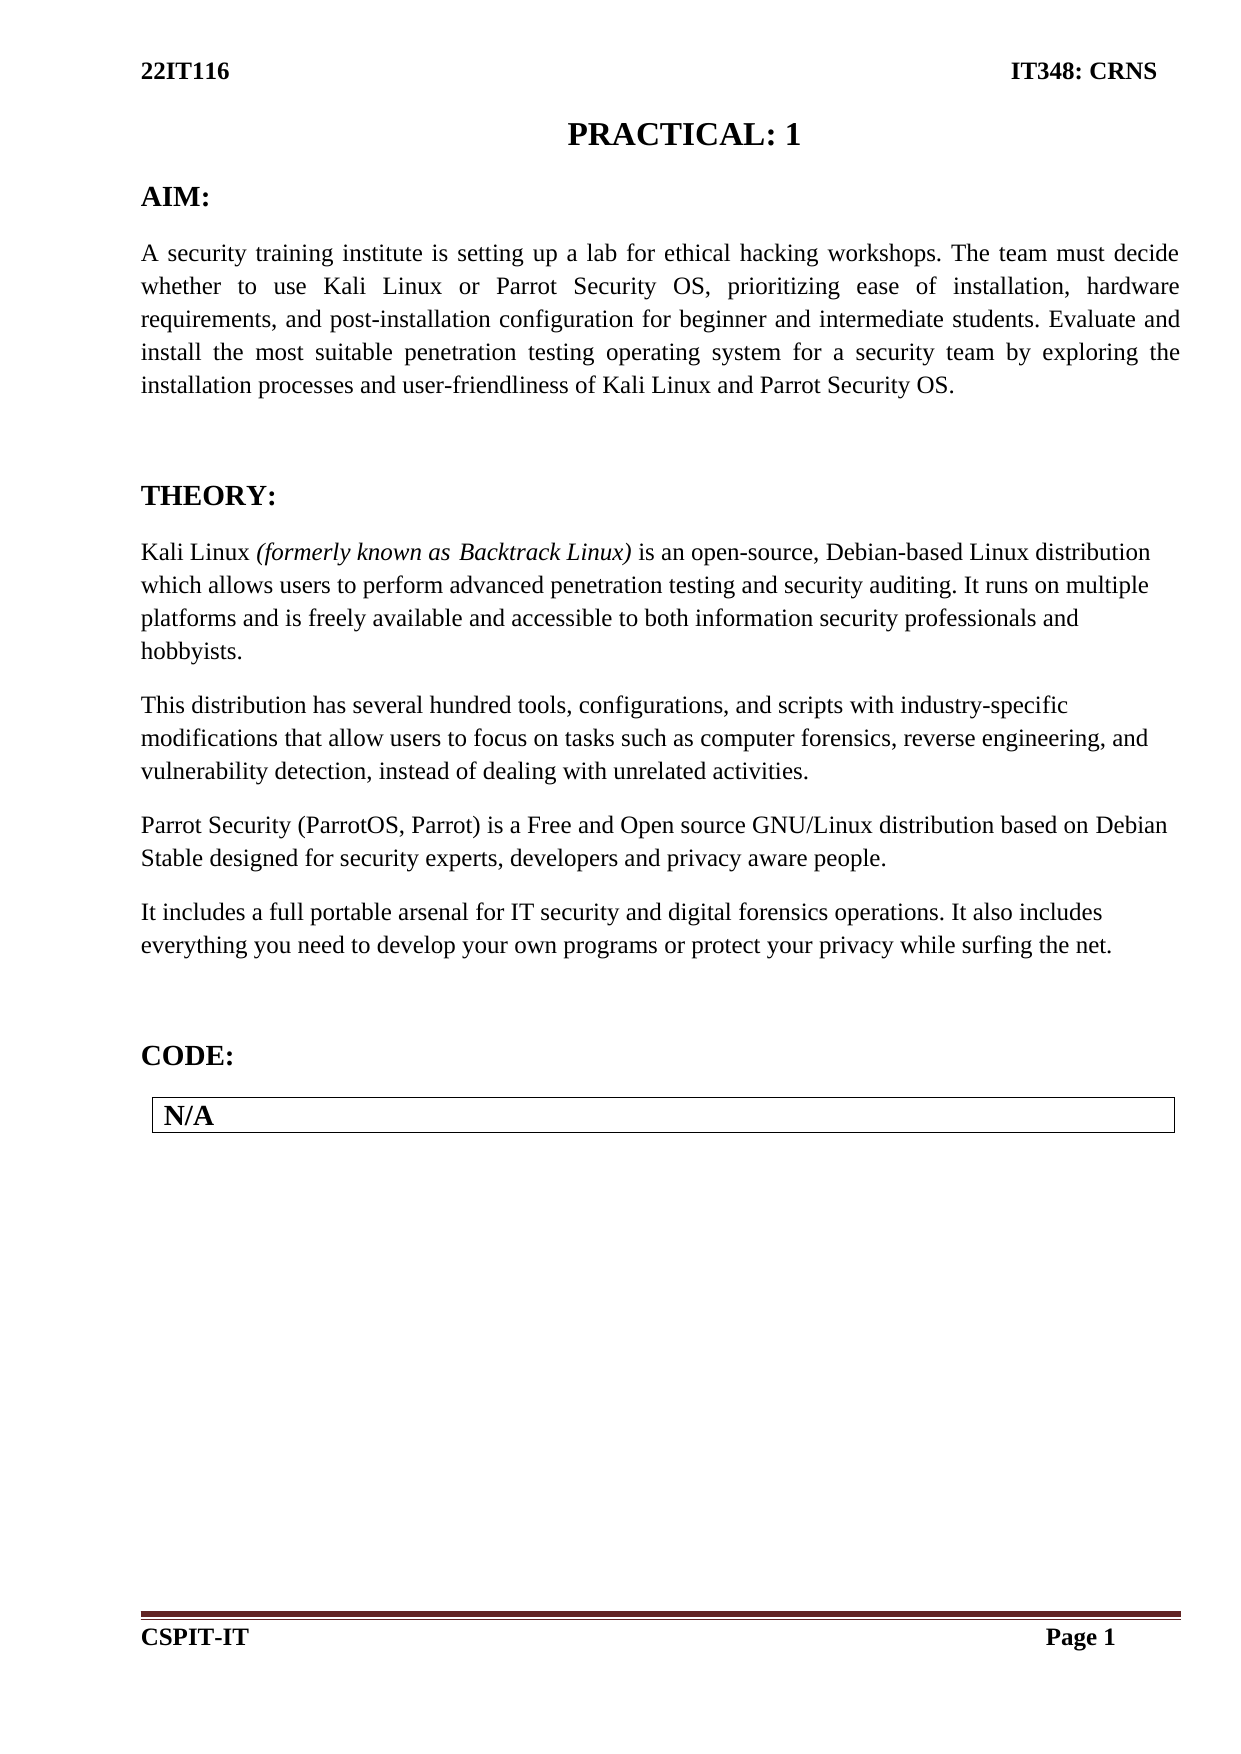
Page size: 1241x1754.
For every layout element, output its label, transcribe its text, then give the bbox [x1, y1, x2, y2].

table_header N/A [153, 1098, 1174, 1132]
text PRACTICAL: 1 [187, 114, 1181, 152]
text It includes a full portable arsenal for IT security and digital forensics operations. It also includes everything you need to develop your own programs or protect your privacy while surfing the net. [141, 897, 1181, 959]
text Parrot Security (ParrotOS, Parrot) is a Free and Open source GNU/Linux distribution based on Debian Stable designed for security experts, developers and privacy aware people. [141, 810, 1181, 872]
text Kali Linux (formerly known as Backtrack Linux) is an open-source, Debian-based Linux distribution which allows users to perform advanced penetration testing and security auditing. It runs on multiple platforms and is freely available and accessible to both information security professionals and hobbyists. [141, 537, 1181, 665]
text CODE: [141, 1038, 1181, 1071]
text AIM: [141, 179, 1181, 212]
text THEORY: [141, 478, 1181, 511]
text A security training institute is setting up a lab for ethical hacking workshops. The team must decide whether to use Kali Linux or Parrot Security OS, prioritizing ease of installation, hardware requirements, and post-installation configuration for beginner and intermediate students. Evaluate and install the most suitable penetration testing operating system for a security team by exploring the installation processes and user-friendliness of Kali Linux and Parrot Security OS. [141, 238, 1181, 399]
text This distribution has several hundred tools, configurations, and scripts with industry-specific modifications that allow users to focus on tasks such as computer forensics, reverse engineering, and vulnerability detection, instead of dealing with unrelated activities. [141, 690, 1181, 785]
